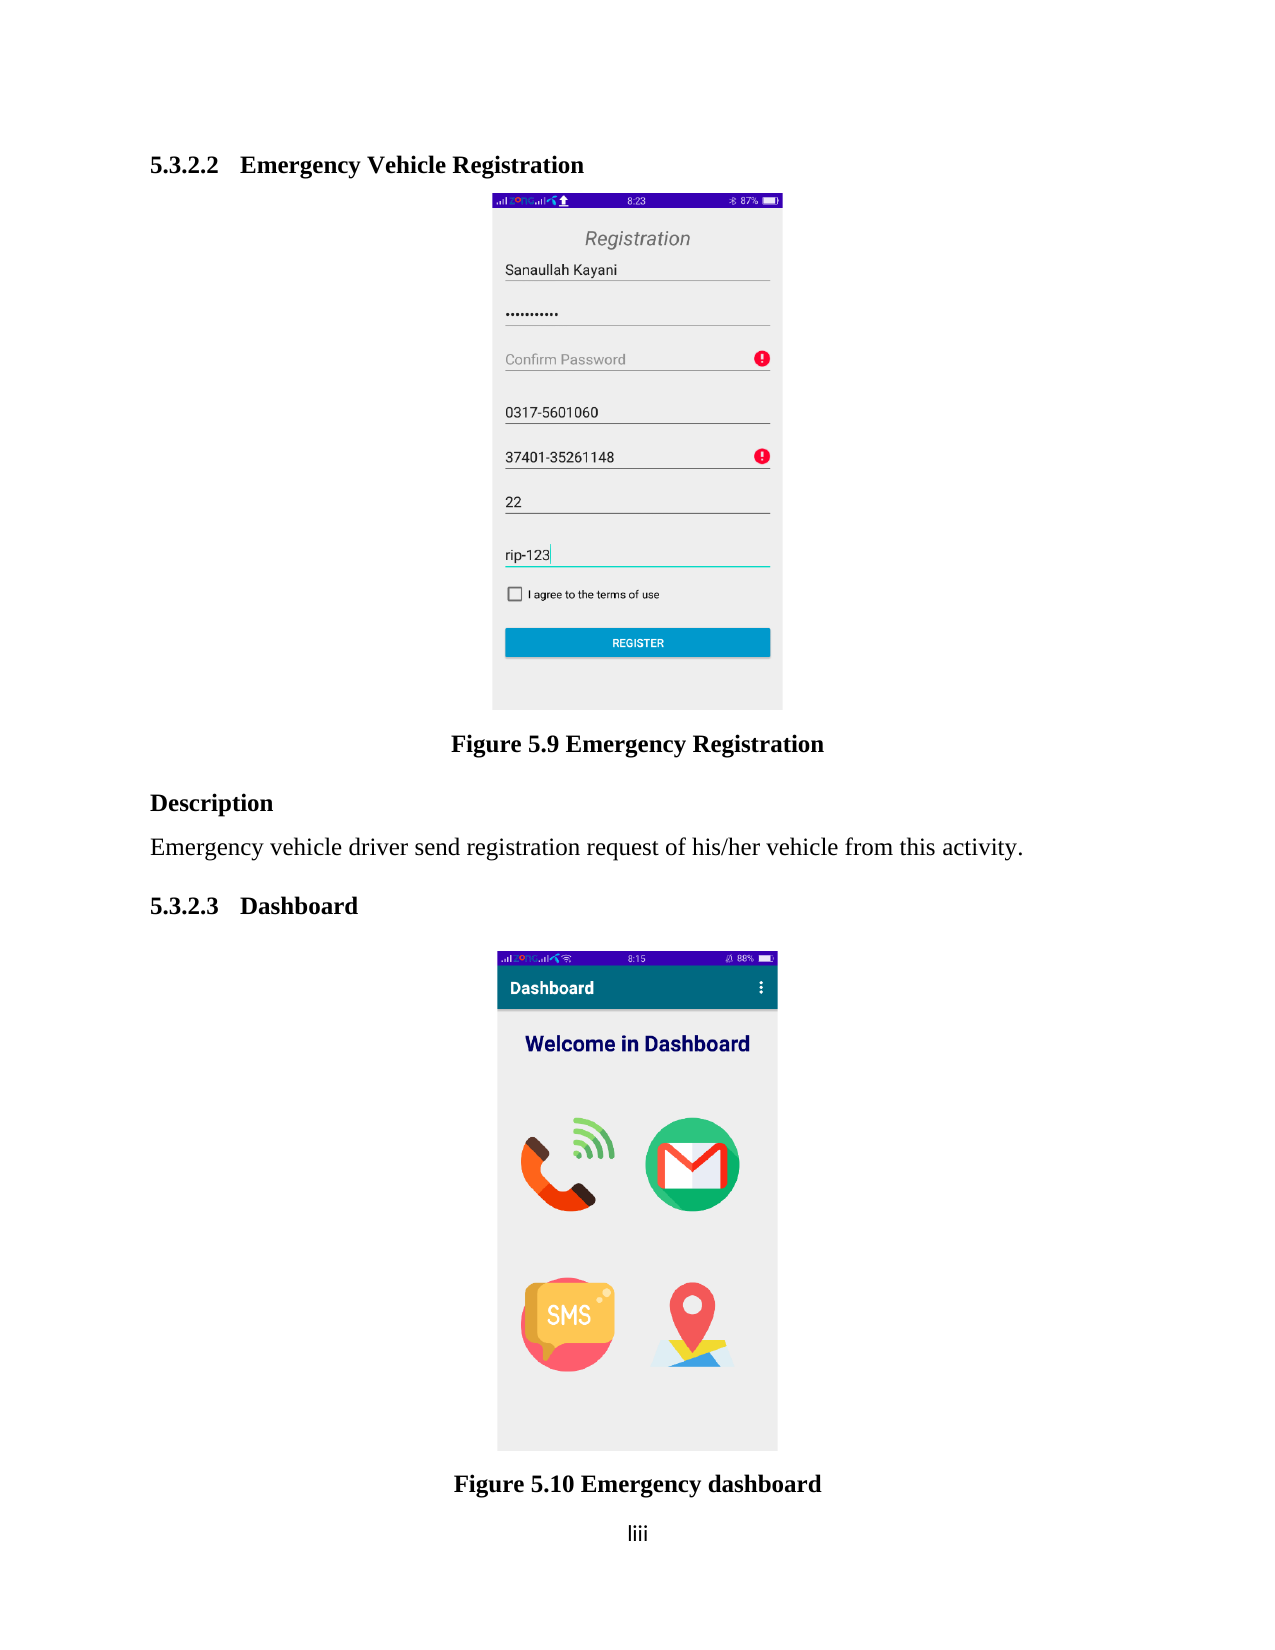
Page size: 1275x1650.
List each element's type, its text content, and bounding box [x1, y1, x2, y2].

text Figure 5.10 Emergency dashboard [150, 1469, 1125, 1498]
picture [586, 982, 593, 994]
subtitle Emergency Vehicle Registration [150, 150, 1125, 179]
picture [512, 982, 520, 994]
picture [492, 193, 783, 710]
text Figure 5.9 Emergency Registration [150, 729, 1125, 757]
picture [523, 985, 529, 994]
picture [561, 985, 568, 994]
picture [497, 1010, 778, 1451]
subtitle Dashboard [150, 891, 1125, 920]
text Description [150, 788, 1125, 817]
text Emergency vehicle driver send registration request of his/her vehicle from this activity. [150, 832, 1125, 860]
picture [497, 951, 778, 965]
picture [570, 985, 583, 994]
picture [541, 982, 561, 994]
